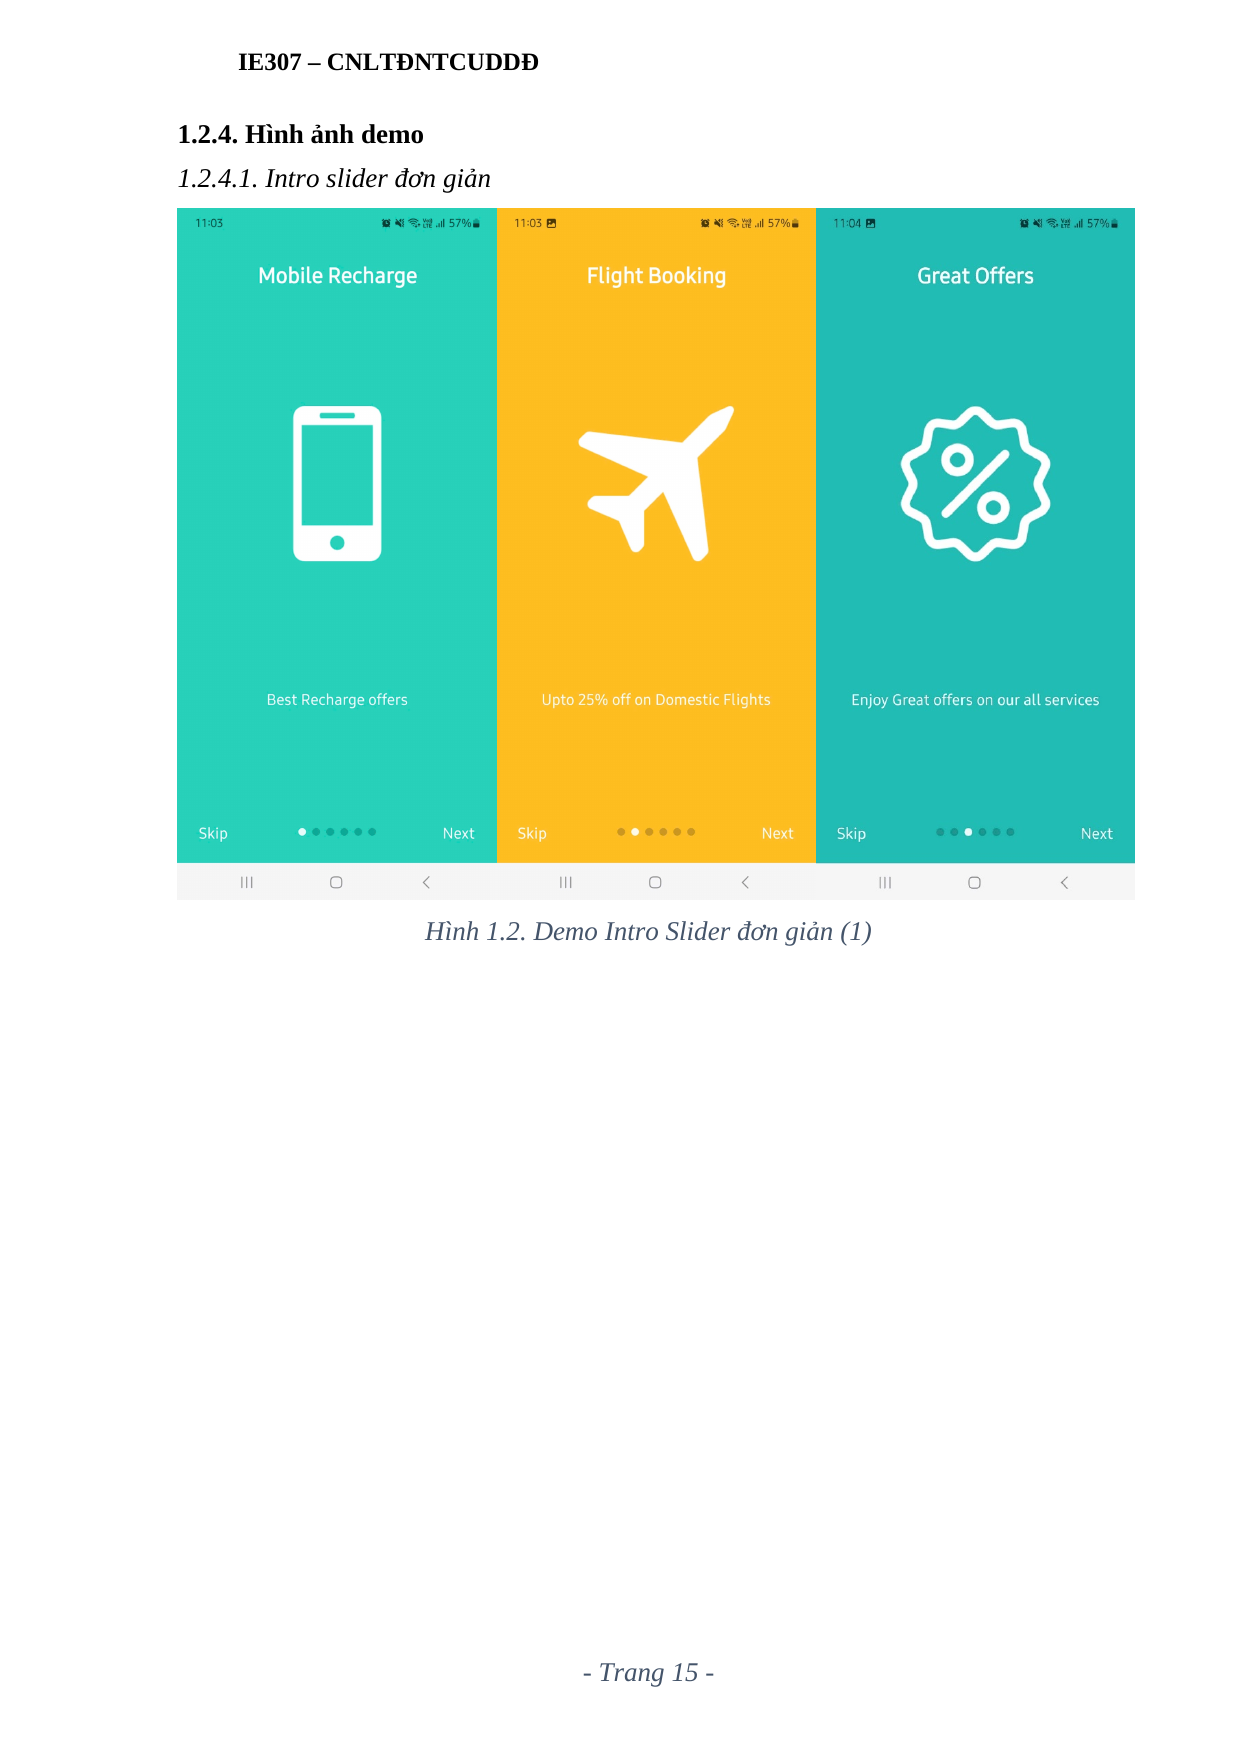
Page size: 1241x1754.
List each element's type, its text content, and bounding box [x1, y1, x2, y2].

picture [177, 208, 1135, 900]
subtitle Hình ảnh demo [177, 118, 1122, 149]
text Hình 1.2. Demo Intro Slider đơn giản (1) [177, 915, 1122, 946]
subtitle Intro slider đơn giản [177, 162, 1122, 193]
